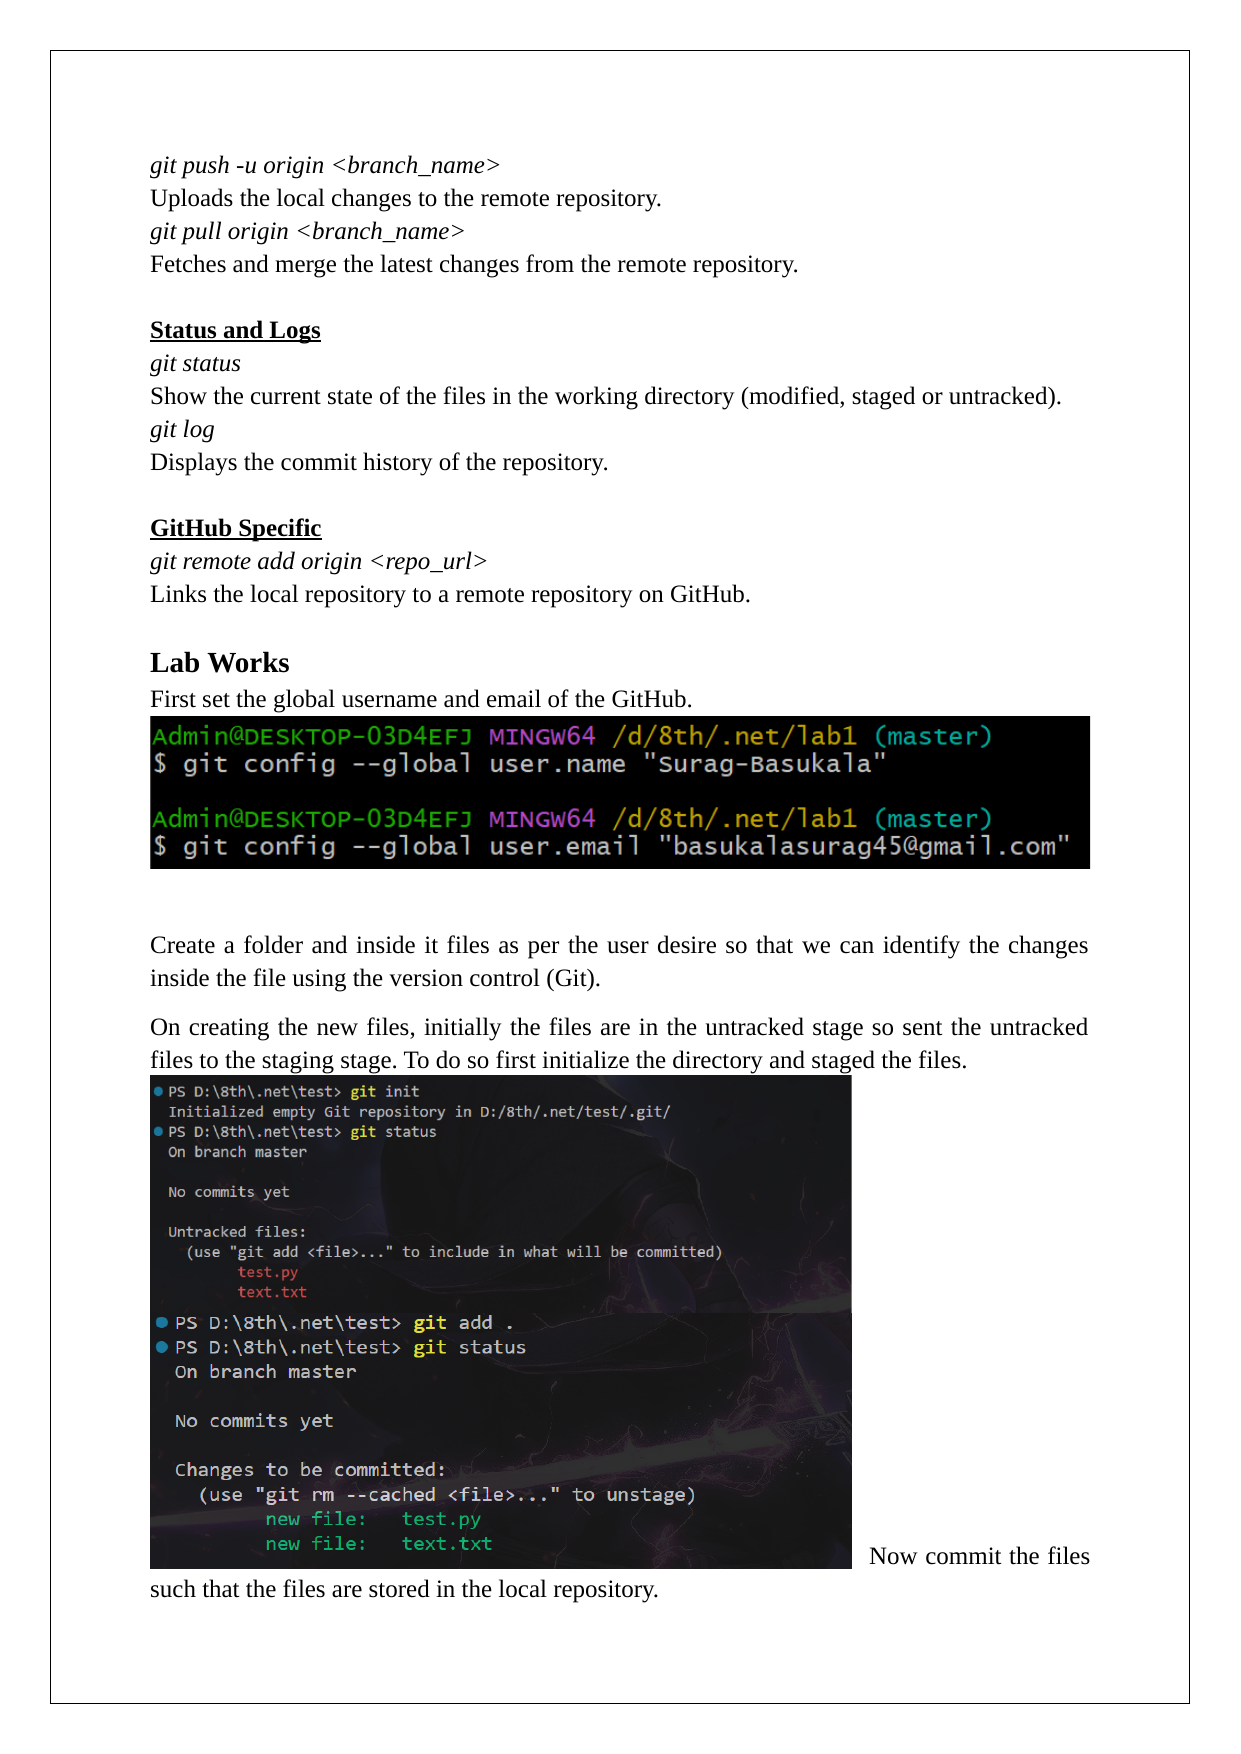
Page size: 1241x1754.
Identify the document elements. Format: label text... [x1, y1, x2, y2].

text Uploads the local changes to the remote repository. [150, 183, 1090, 212]
text git log [150, 414, 1090, 443]
text On creating the new files, initially the files are in the untracked stage so sent the untracked files to the staging stage. To do so first initialize the directory and staged the files. [150, 1012, 1090, 1074]
text Show the current state of the files in the working directory (modified, staged or untracked). [150, 381, 1090, 410]
text First set the global username and email of the GitHub. [150, 684, 1090, 713]
text Create a folder and inside it files as per the user desire so that we can identify the changes inside the file using the version control (Git). [150, 930, 1090, 992]
text git remote add origin <repo_url> [150, 546, 1090, 575]
text Lab Works [150, 645, 1090, 679]
text Links the local repository to a remote repository on GitHub. [150, 579, 1090, 608]
picture [150, 1075, 852, 1569]
text Fetches and merge the latest changes from the remote repository. [150, 249, 1090, 278]
picture [150, 716, 1091, 869]
text git status [150, 348, 1090, 377]
text Now commit the files such that the files are stored in the local repository. [150, 1541, 1090, 1603]
text git pull origin <branch_name> [150, 216, 1090, 245]
text GitHub Specific [150, 513, 1090, 542]
text git push -u origin <branch_name> [150, 150, 1090, 179]
text Status and Logs [150, 315, 1090, 344]
text Displays the commit history of the repository. [150, 447, 1090, 476]
